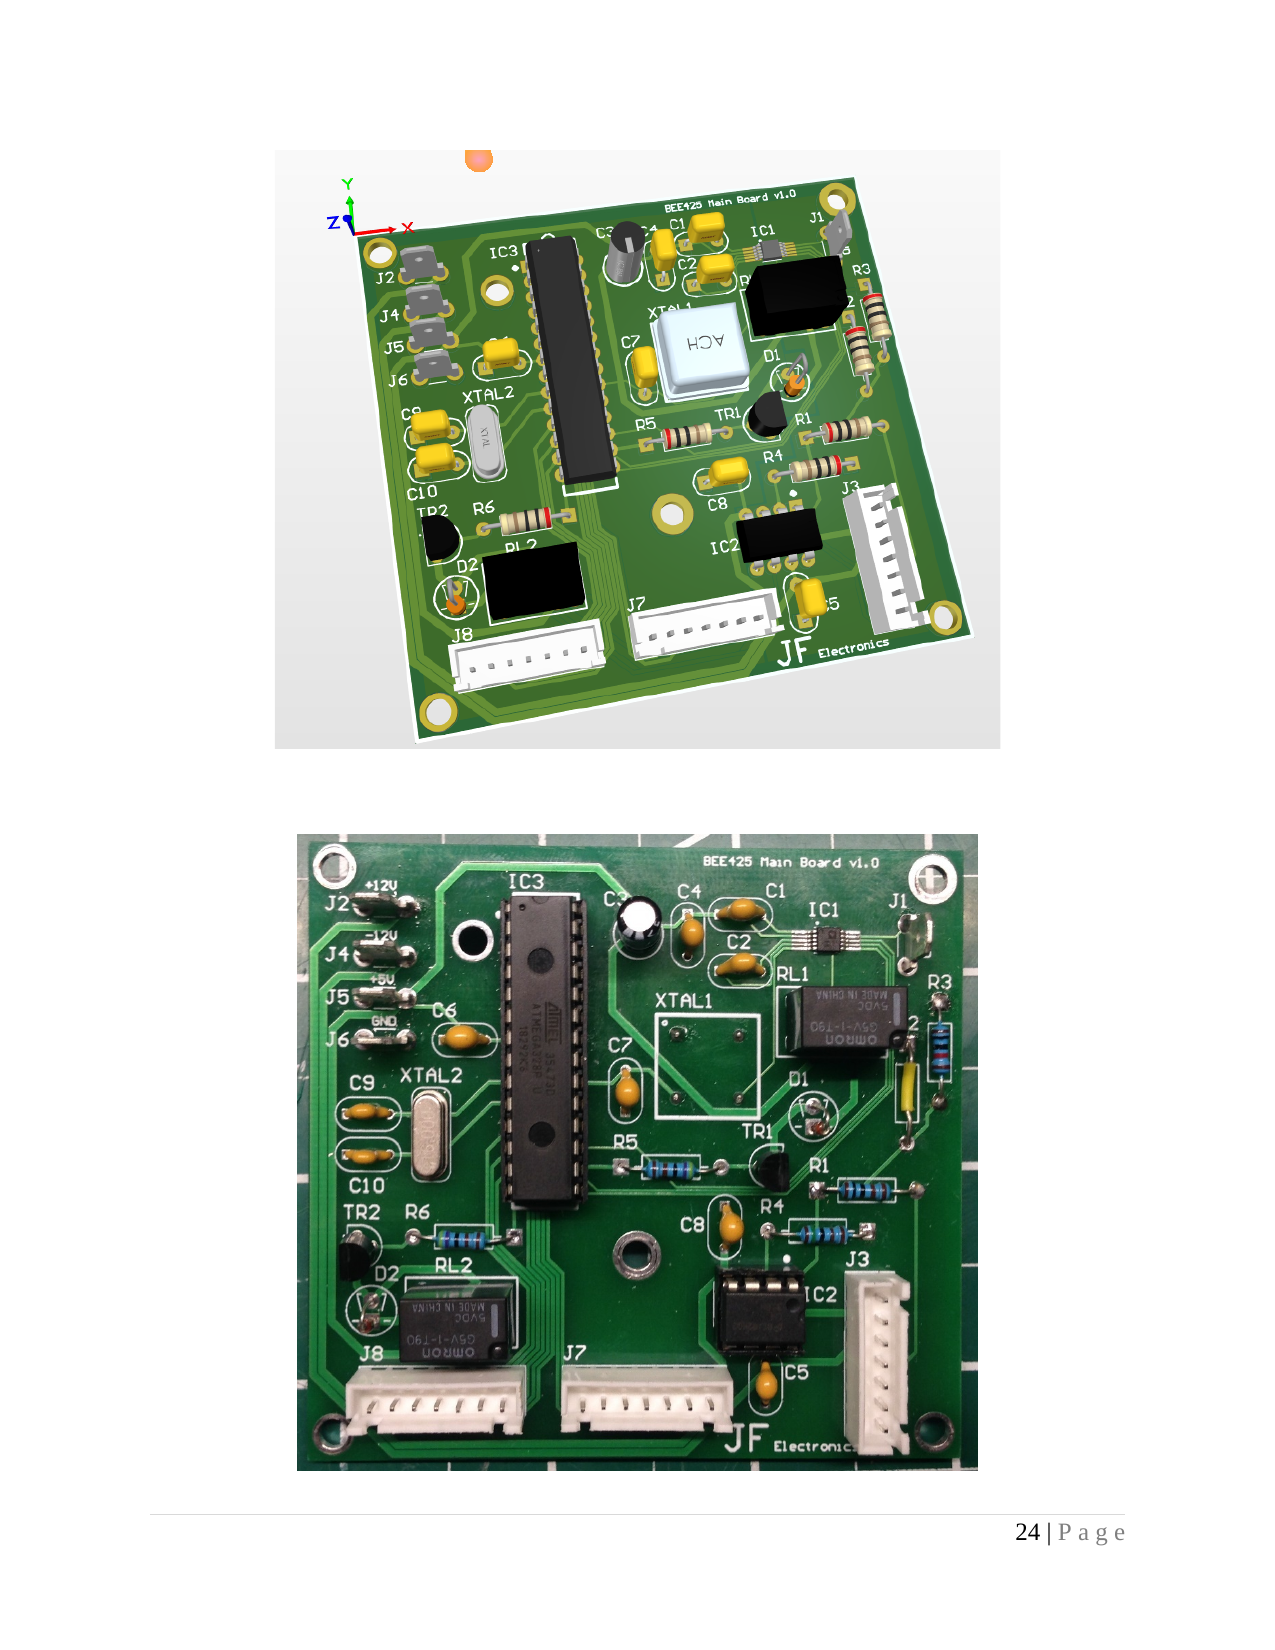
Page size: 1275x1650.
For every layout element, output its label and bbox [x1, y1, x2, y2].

picture [297, 834, 978, 1471]
picture [274, 150, 1001, 749]
